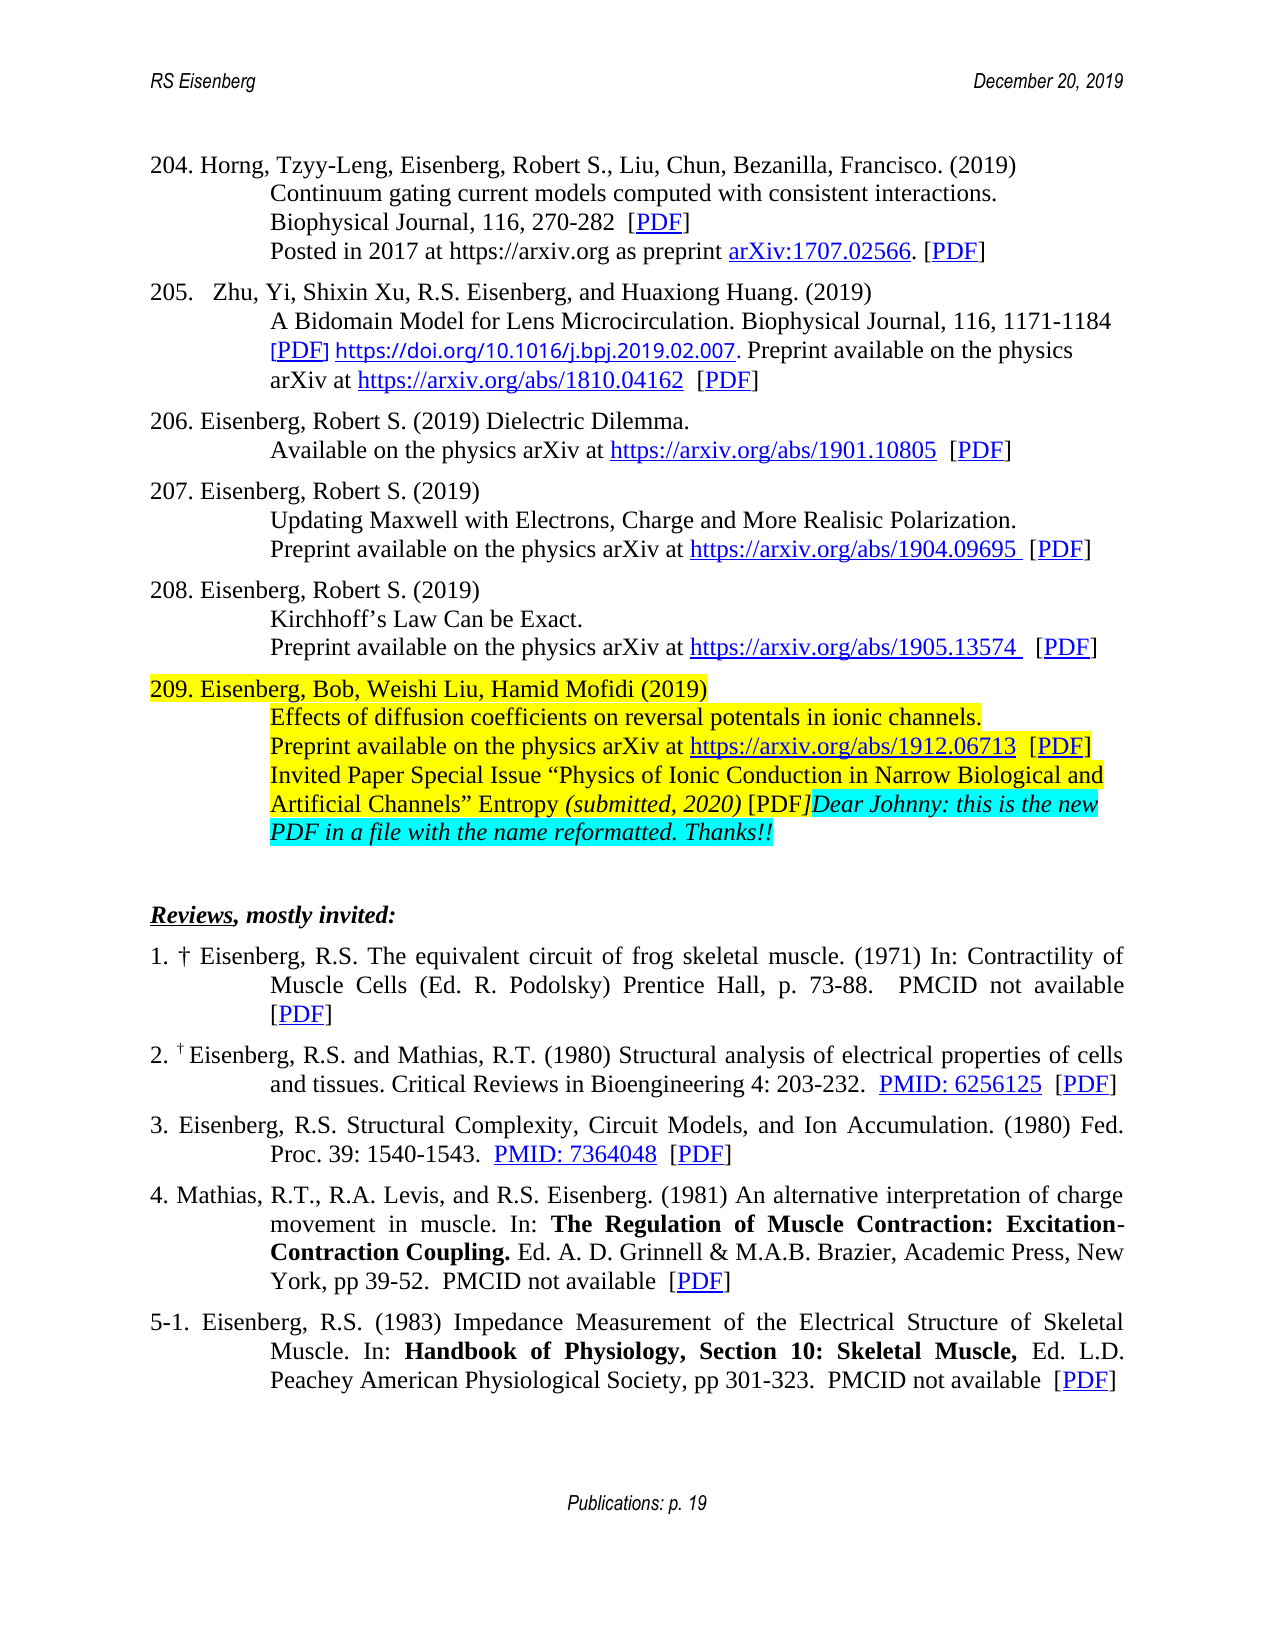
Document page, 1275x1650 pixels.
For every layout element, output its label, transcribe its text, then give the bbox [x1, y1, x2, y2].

text 2. † Eisenberg, R.S. and Mathias, R.T. (1980) Structural analysis of electrical properties of cells and tissues. Critical Reviews in Bioengineering 4: 203-232. PMID: 6256125 [PDF] [150, 1040, 1125, 1097]
text 3. Eisenberg, R.S. Structural Complexity, Circuit Models, and Ion Accumulation. (1980) Fed. Proc. 39: 1540-1543. PMID: 7364048 [PDF] [150, 1110, 1125, 1167]
text 207. Eisenberg, Robert S. (2019) Updating Maxwell with Electrons, Charge and More Realisic Polarization. Preprint available on the physics arXiv at https://arxiv.org/abs/1904.09695 [PDF] [150, 476, 1125, 562]
text 5-1. Eisenberg, R.S. (1983) Impedance Measurement of the Electrical Structure of Skeletal Muscle. In: Handbook of Physiology, Section 10: Skeletal Muscle, Ed. L.D. Peachey American Physiological Society, pp 301-323. PMCID not available [PDF] [150, 1307, 1125, 1394]
text 209. Eisenberg, Bob, Weishi Liu, Hamid Mofidi (2019) Effects of diffusion coefficients on reversal potentals in ionic channels. Preprint available on the physics arXiv at https://arxiv.org/abs/1912.06713 [PDF] Invited Paper Special Issue “Physics of Ionic Conduction in Narrow Biological and Artificial Channels” Entropy (submitted, 2020) [PDF]Dear Johnny: this is the new PDF in a file with the name reformatted. Thanks!! [150, 674, 1125, 846]
text 4. Mathias, R.T., R.A. Levis, and R.S. Eisenberg. (1981) An alternative interpretation of charge movement in muscle. In: The Regulation of Muscle Contraction: Excitation-Contraction Coupling. Ed. A. D. Grinnell & M.A.B. Brazier, Academic Press, New York, pp 39-52. PMCID not available [PDF] [150, 1180, 1125, 1295]
text 208. Eisenberg, Robert S. (2019) Kirchhoff’s Law Can be Exact. Preprint available on the physics arXiv at https://arxiv.org/abs/1905.13574 [PDF] [150, 575, 1125, 661]
text 205. Zhu, Yi, Shixin Xu, R.S. Eisenberg, and Huaxiong Huang. (2019) A Bidomain Model for Lens Microcirculation. Biophysical Journal, 116, 1171-1184 [PDF] https://doi.org/10.1016/j.bpj.2019.02.007. Preprint available on the physics arXiv at https://arxiv.org/abs/1810.04162 [PDF] [150, 277, 1125, 394]
text Reviews, mostly invited: [150, 900, 1125, 929]
text 206. Eisenberg, Robert S. (2019) Dielectric Dilemma. Available on the physics arXiv at https://arxiv.org/abs/1901.10805 [PDF] [150, 406, 1125, 464]
text 204. Horng, Tzyy-Leng, Eisenberg, Robert S., Liu, Chun, Bezanilla, Francisco. (2019) Continuum gating current models computed with consistent interactions. Biophysical Journal, 116, 270-282 [PDF] Posted in 2017 at https://arxiv.org as preprint arXiv:1707.02566. [PDF] [150, 150, 1125, 265]
text 1. † Eisenberg, R.S. The equivalent circuit of frog skeletal muscle. (1971) In: Contractility of Muscle Cells (Ed. R. Podolsky) Prentice Hall, p. 73-88. PMCID not available [PDF] [150, 941, 1125, 1027]
